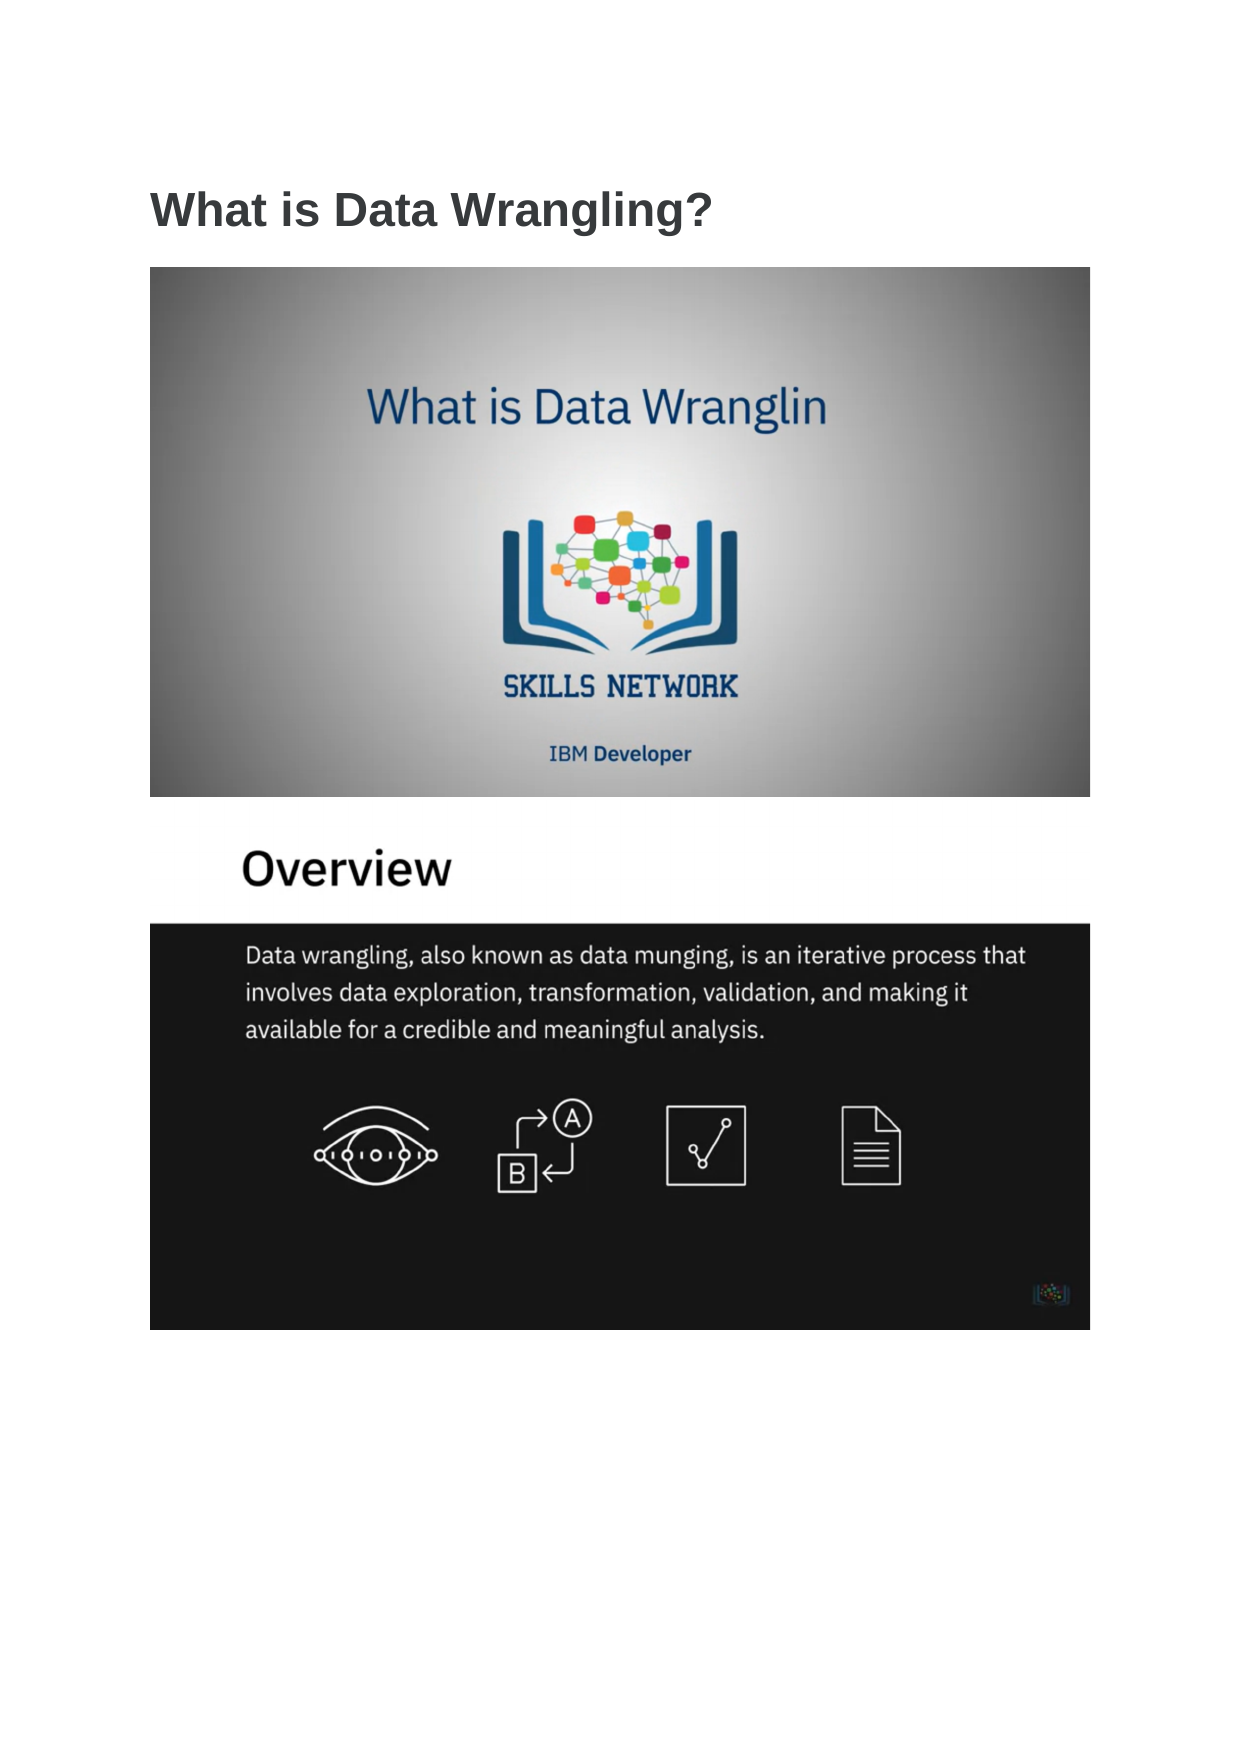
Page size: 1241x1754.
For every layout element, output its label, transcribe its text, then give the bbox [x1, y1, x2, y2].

picture [150, 267, 1091, 797]
subtitle What is Data Wrangling? [150, 181, 1090, 236]
picture [150, 800, 1091, 1330]
